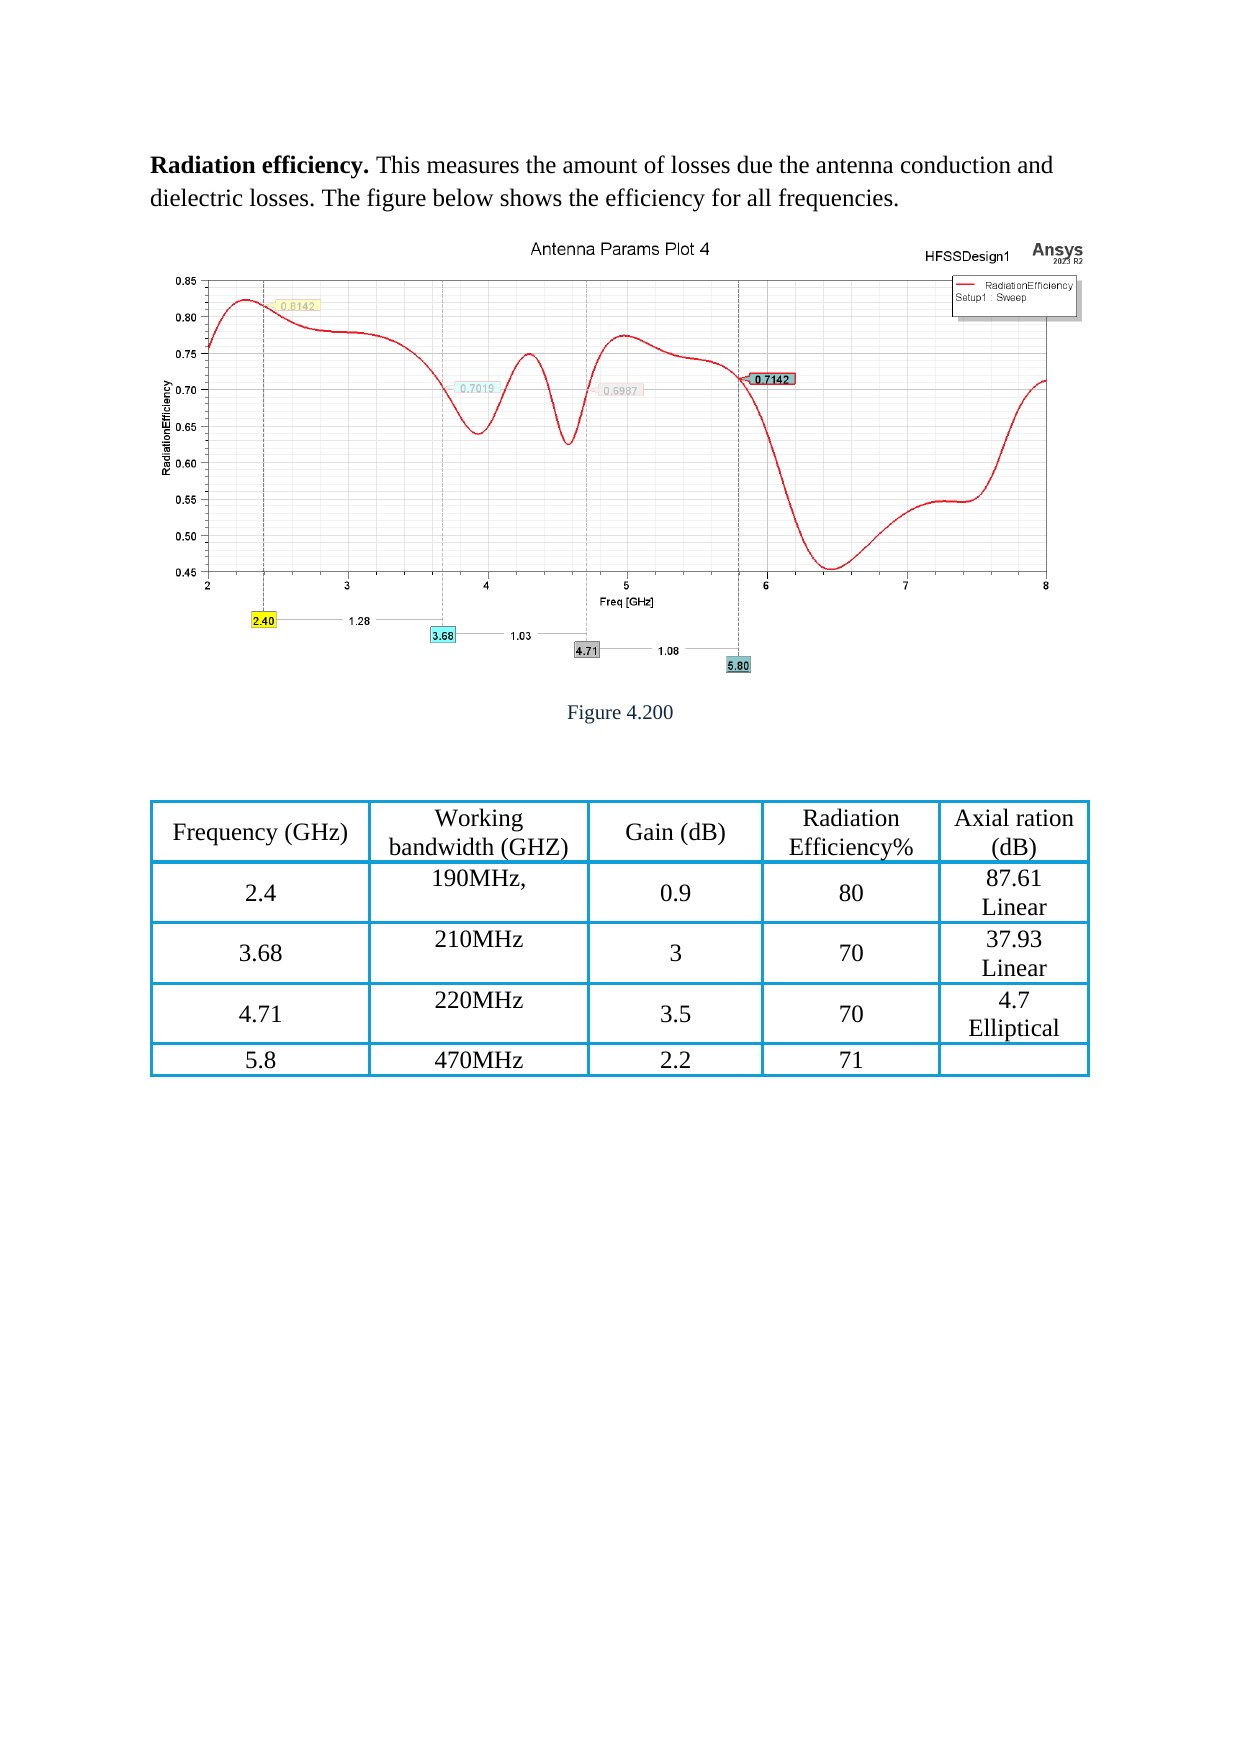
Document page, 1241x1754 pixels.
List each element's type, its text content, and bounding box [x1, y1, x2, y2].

table_cell 2.4 [153, 864, 368, 921]
table_cell 470MHz [371, 1045, 587, 1074]
picture [150, 236, 1091, 675]
table_cell 5.8 [153, 1045, 368, 1074]
table_cell 210MHz [371, 924, 587, 982]
table_cell 70 [764, 985, 938, 1042]
table_header Gain (dB) [590, 803, 761, 860]
table_cell 80 [764, 864, 938, 921]
table_cell 3 [590, 924, 761, 982]
table_cell 87.61 Linear [941, 864, 1087, 921]
table_cell 70 [764, 924, 938, 982]
table_cell 71 [764, 1045, 938, 1074]
text Radiation efficiency. This measures the amount of losses due the antenna conduction and dielectric losses. The figure below shows the efficiency for all frequencies. [150, 150, 1090, 212]
table_cell 4.71 [153, 985, 368, 1042]
table_header Axial ration (dB) [941, 803, 1087, 860]
table_header Radiation Efficiency% [764, 803, 938, 860]
table_cell 3.5 [590, 985, 761, 1042]
table_cell 2.2 [590, 1045, 761, 1074]
table_header Working bandwidth (GHZ) [371, 803, 587, 860]
table_cell 220MHz [371, 985, 587, 1042]
table_cell 4.7 Elliptical [941, 985, 1087, 1042]
table_header Frequency (GHz) [153, 803, 368, 860]
table_cell 0.9 [590, 864, 761, 921]
table_cell [941, 1045, 1087, 1074]
table_cell 3.68 [153, 924, 368, 982]
table_cell 37.93 Linear [941, 924, 1087, 982]
table_cell 190MHz, [371, 864, 587, 921]
